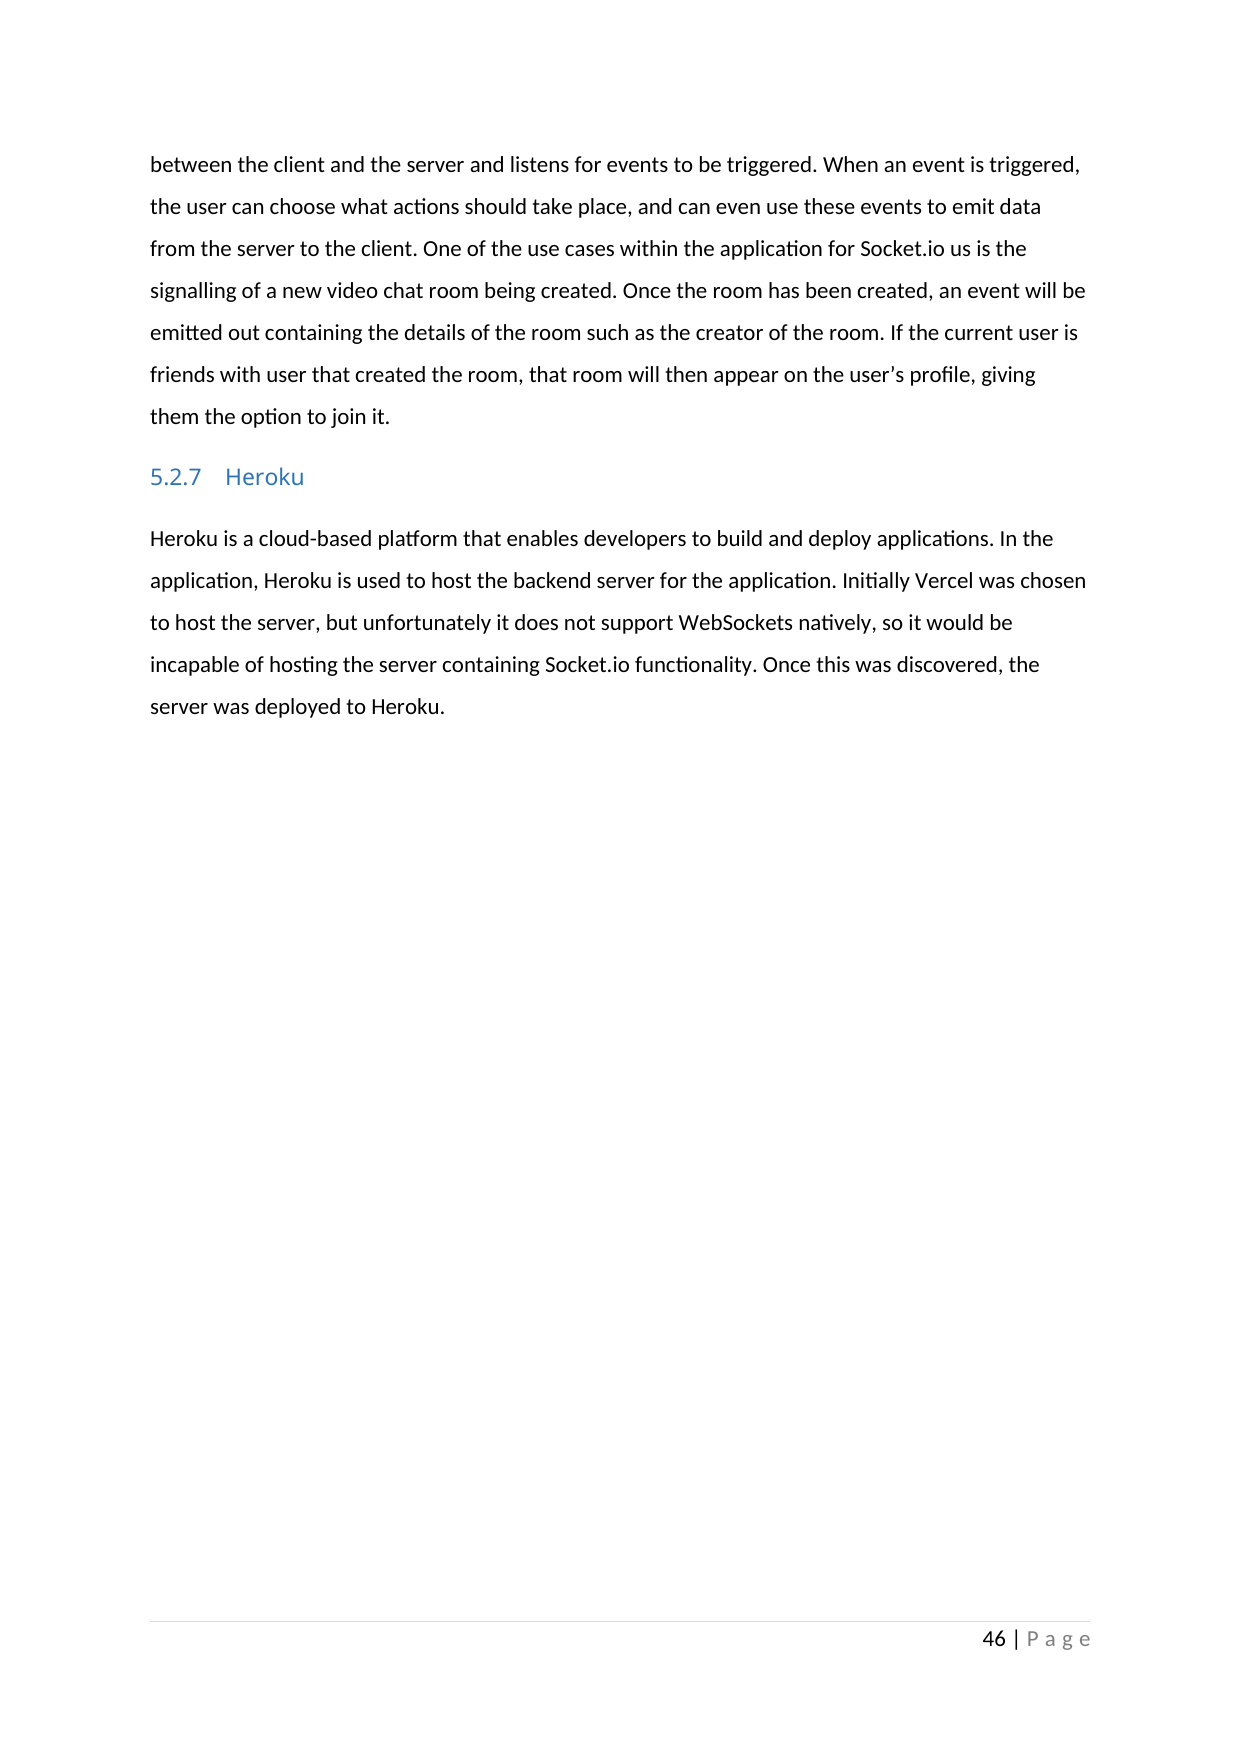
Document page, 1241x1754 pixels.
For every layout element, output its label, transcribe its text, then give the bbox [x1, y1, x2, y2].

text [150, 150, 1090, 430]
subtitle Heroku [150, 461, 1090, 492]
text Heroku is a cloud-based platform that enables developers to build and deploy applications. In the application, Heroku is used to host the backend server for the application. Initially Vercel was chosen to host the server, but unfortunately it does not support WebSockets natively, so it would be incapable of hosting the server containing Socket.io functionality. Once this was discovered, the server was deployed to Heroku. [150, 524, 1090, 720]
